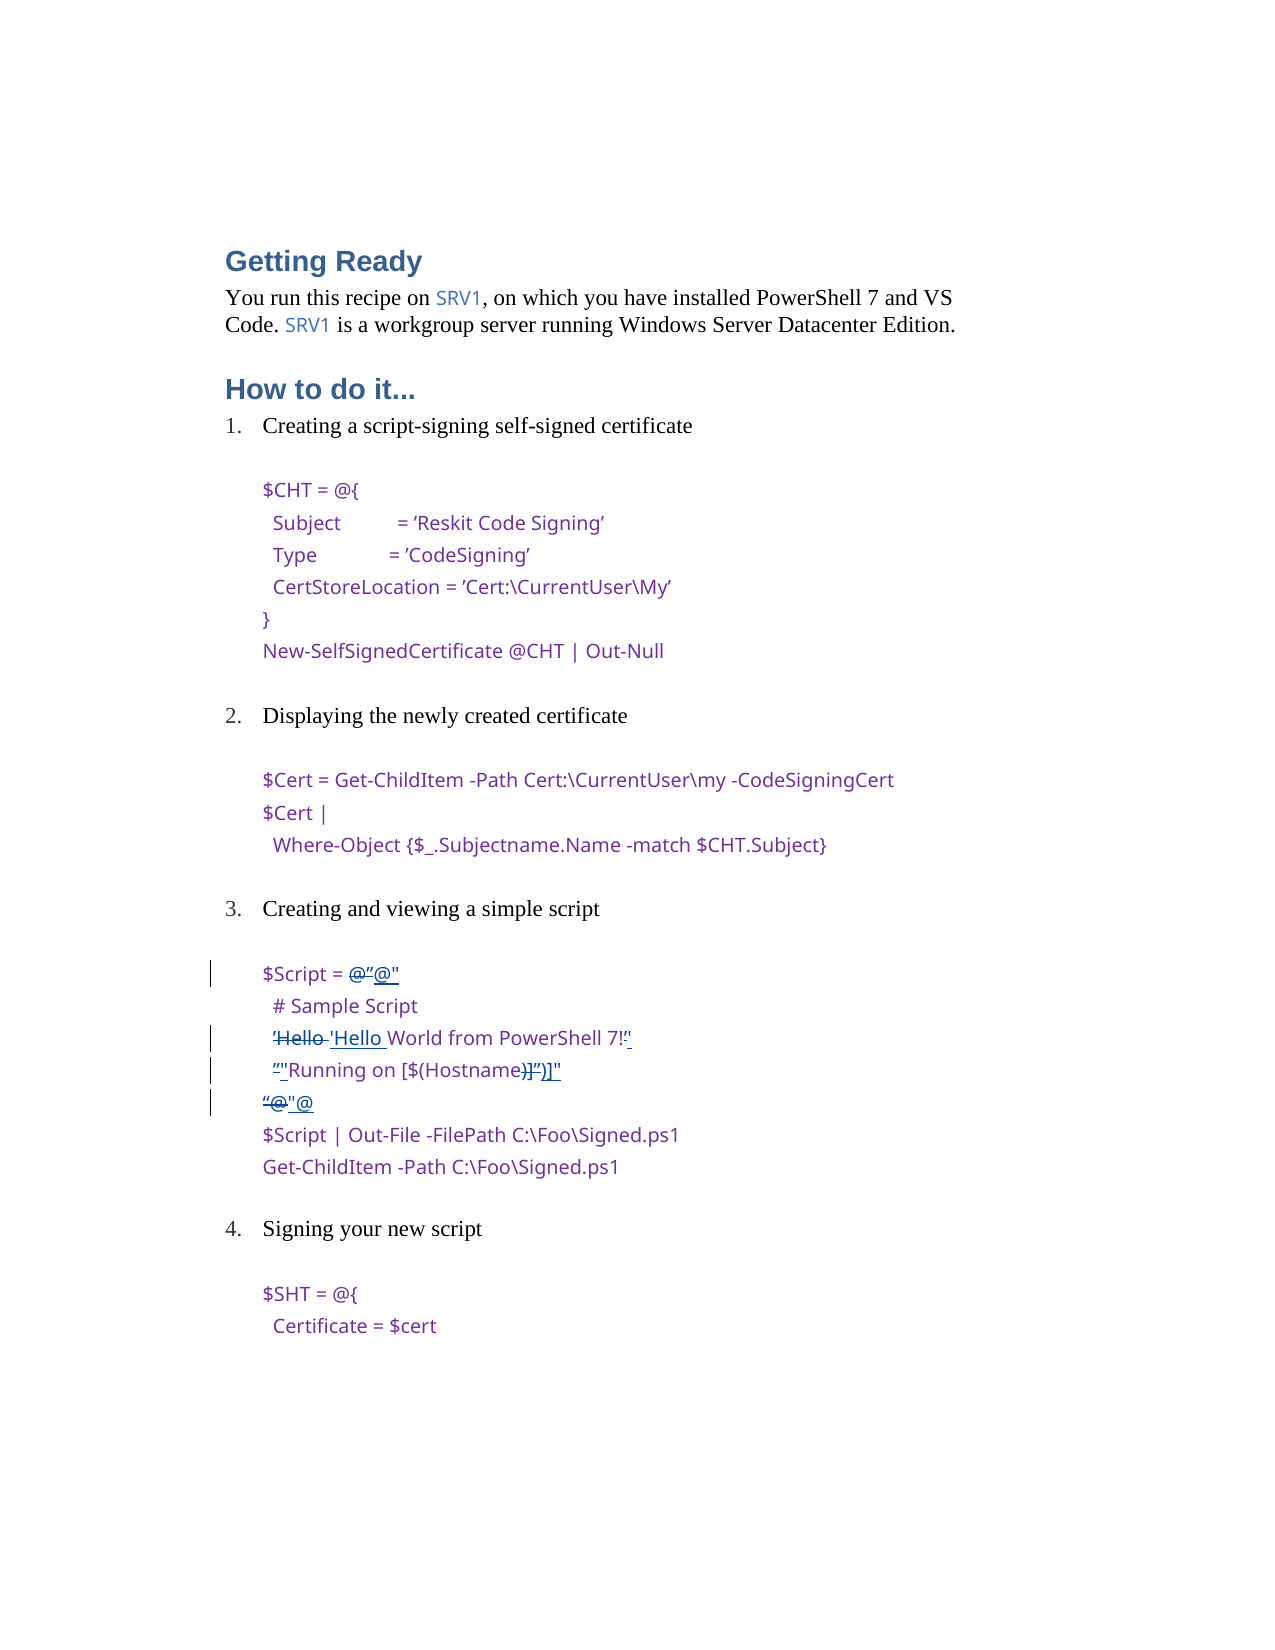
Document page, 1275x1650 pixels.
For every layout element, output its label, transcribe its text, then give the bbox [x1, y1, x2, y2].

list You run this recipe on SRV1, on which you have installed PowerShell 7 and VS Code. SRV1 is a workgroup server running Windows Server Datacenter Edition. [225, 284, 1012, 339]
text # Sample Script [262, 992, 1050, 1019]
text $SHT = @{ [262, 1280, 1050, 1307]
text $Cert | [262, 799, 1050, 826]
subtitle Getting Ready [225, 244, 1050, 278]
text Certificate = $cert [262, 1312, 1050, 1339]
subtitle How to do it... [225, 372, 1050, 406]
text New-SelfSignedCertificate @CHT | Out-Null [262, 637, 1050, 664]
text $Script | Out-File -FilePath C:\Foo\Signed.ps1 [262, 1121, 1050, 1148]
text Where-Object {$_.Subjectname.Name -match $CHT.Subject} [262, 831, 1050, 858]
text Signing your new script [225, 1215, 1050, 1242]
list Creating a script-signing self-signed certificate [225, 412, 1012, 438]
text CertStoreLocation = ’Cert:\CurrentUser\My’ [262, 573, 1050, 600]
text Type = ’CodeSigning’ [262, 541, 1050, 568]
text Displaying the newly created certificate [225, 702, 1050, 728]
text Get-ChildItem -Path C:\Foo\Signed.ps1 [262, 1153, 1050, 1180]
text } [262, 605, 1050, 632]
text Subject = ’Reskit Code Signing’ [262, 509, 1050, 536]
text Running on [$(Hostname [262, 1057, 1050, 1084]
text Creating and viewing a simple script [225, 895, 1050, 922]
text $Cert = Get-ChildItem -Path Cert:\CurrentUser\my -CodeSigningCert [262, 767, 1050, 794]
text $CHT = @{ [262, 477, 1050, 503]
text $Script = [262, 960, 1050, 987]
text World from PowerShell 7! [262, 1024, 1050, 1052]
